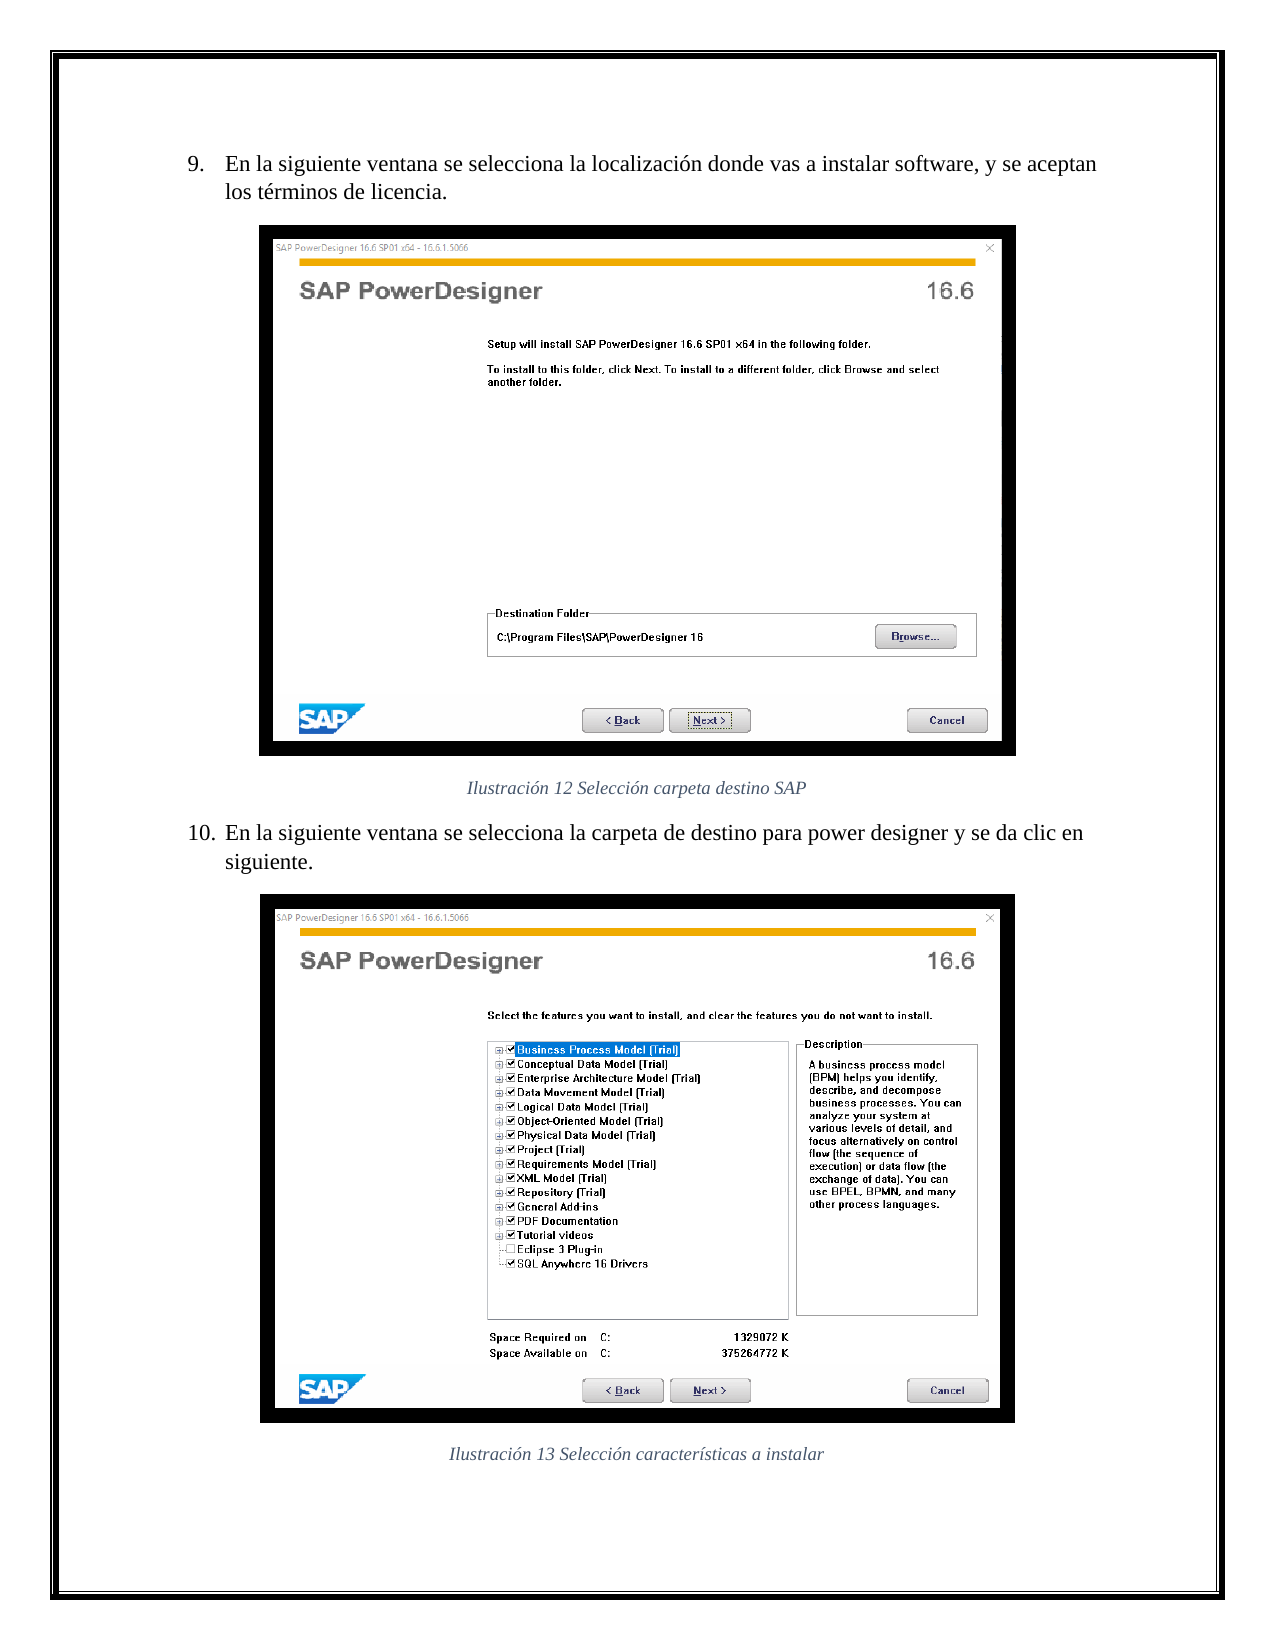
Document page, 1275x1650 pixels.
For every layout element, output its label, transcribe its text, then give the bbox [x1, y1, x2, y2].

list En la siguiente ventana se selecciona la carpeta de destino para power designer y se da clic en siguiente. [187, 819, 1125, 874]
picture [273, 239, 1002, 741]
text Ilustración 12 Selección carpeta destino SAP [150, 777, 1125, 798]
list En la siguiente ventana se selecciona la localización donde vas a instalar software, y se aceptan los términos de licencia. [187, 150, 1125, 205]
text Ilustración 13 Selección características a instalar [150, 1443, 1125, 1465]
picture [275, 909, 1000, 1408]
